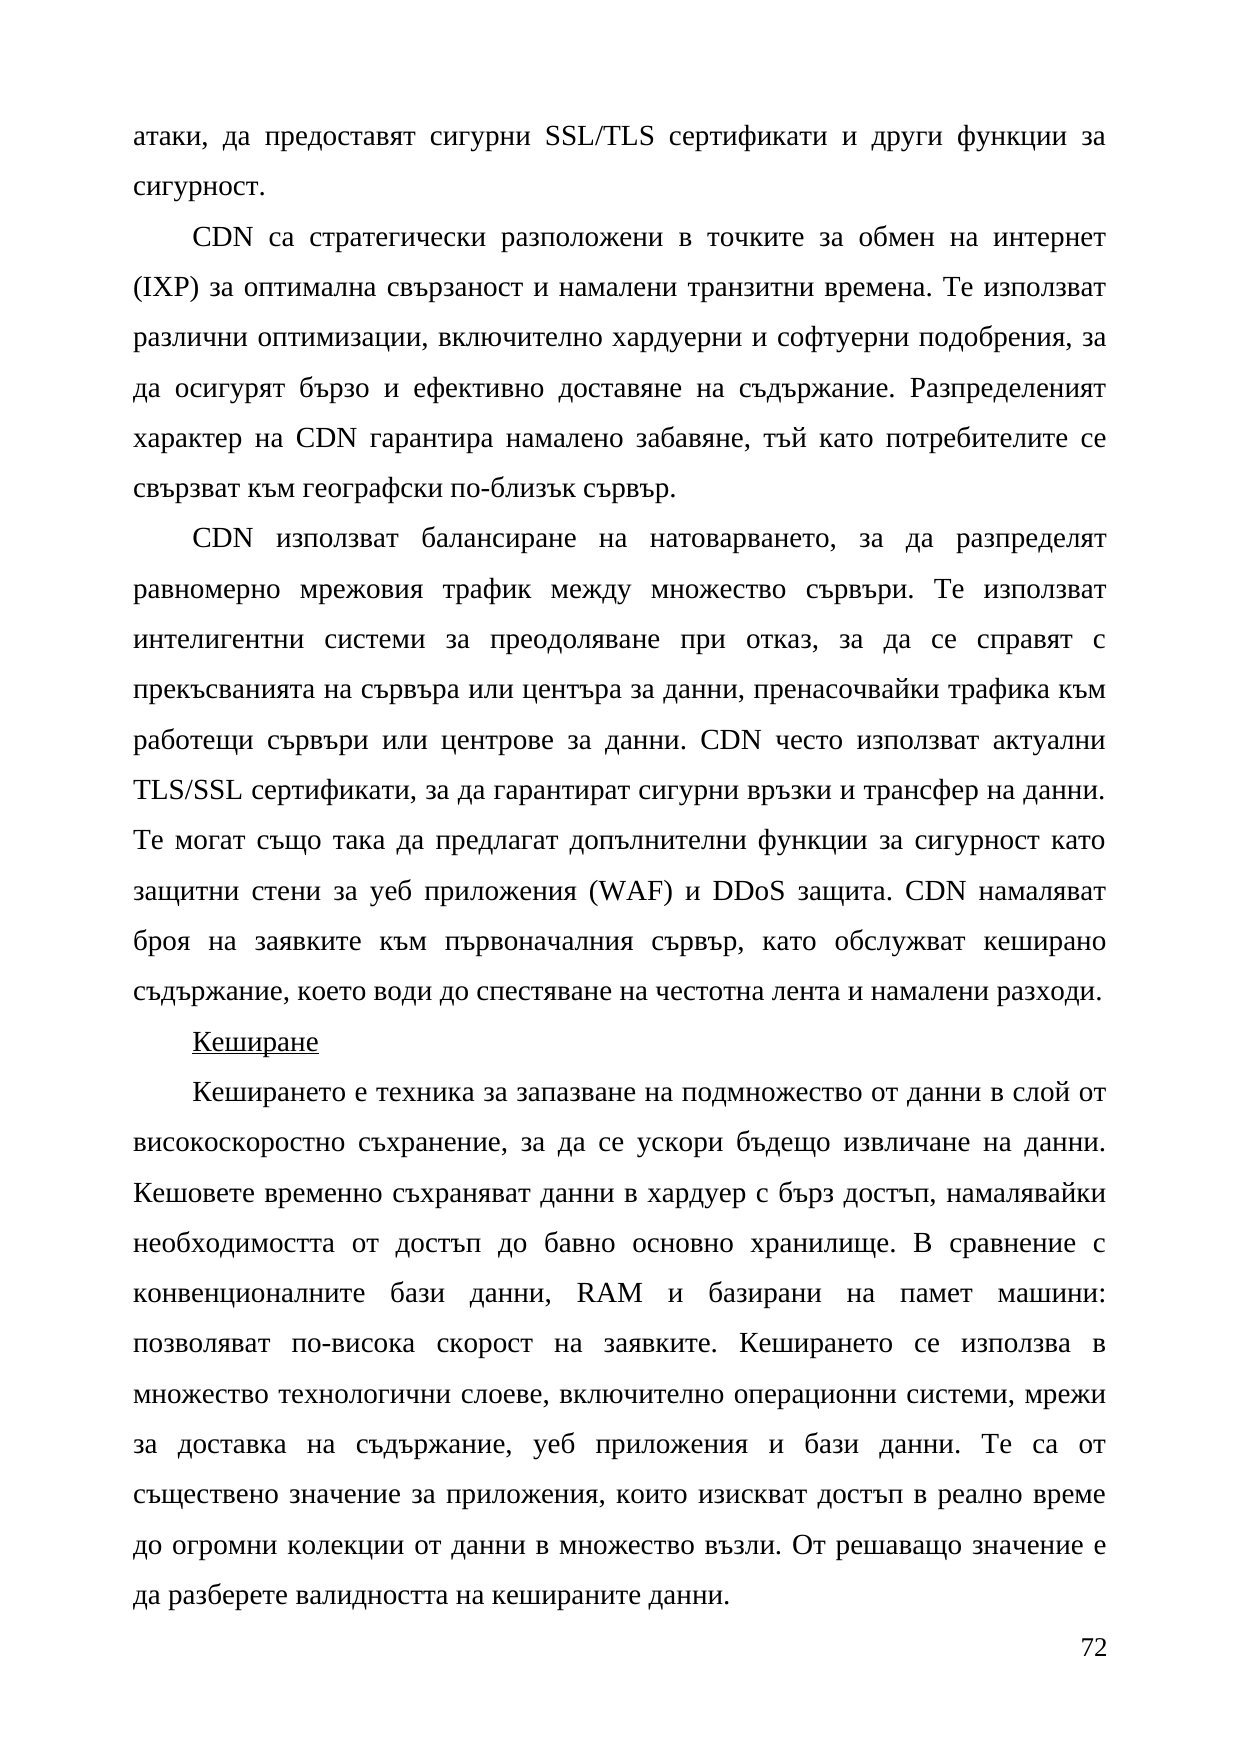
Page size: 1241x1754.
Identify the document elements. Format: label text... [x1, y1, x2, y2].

text Кеширането е техника за запазване на подмножество от данни в слой от високоскоростно съхранение, за да се ускори бъдещо извличане на данни. Кешовете временно съхраняват данни в хардуер с бърз достъп, намалявайки необходимостта от достъп до бавно основно хранилище. В сравнение с конвенционалните бази данни, RAM и базирани на памет машини: позволяват по-висока скорост на заявките. Кеширането се използва в множество технологични слоеве, включително операционни системи, мрежи за доставка на съдържание, уеб приложения и бази данни. Те са от съществено значение за приложения, които изискват достъп в реално време до огромни колекции от данни в множество възли. От решаващо значение е да разберете валидността на кешираните данни. [133, 1074, 1107, 1611]
text CDN са стратегически разположени в точките за обмен на интернет (IXP) за оптимална свързаност и намалени транзитни времена. Те използват различни оптимизации, включително хардуерни и софтуерни подобрения, за да осигурят бързо и ефективно доставяне на съдържание. Разпределеният характер на CDN гарантира намалено забавяне, тъй като потребителите се свързват към географски по-близък сървър. [133, 219, 1107, 504]
text CDN използват балансиране на натоварването, за да разпределят равномерно мрежовия трафик между множество сървъри. Те използват интелигентни системи за преодоляване при отказ, за да се справят с прекъсванията на сървъра или центъра за данни, пренасочвайки трафика към работещи сървъри или центрове за данни. CDN често използват актуални TLS/SSL сертификати, за да гарантират сигурни връзки и трансфер на данни. Те могат също така да предлагат допълнителни функции за сигурност като защитни стени за уеб приложения (WAF) и DDoS защита. CDN намаляват броя на заявките към първоначалния сървър, като обслужват кеширано съдържание, което води до спестяване на честотна лента и намалени разходи. [133, 521, 1107, 1007]
text Кеширане [133, 1024, 1107, 1057]
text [133, 118, 1107, 202]
